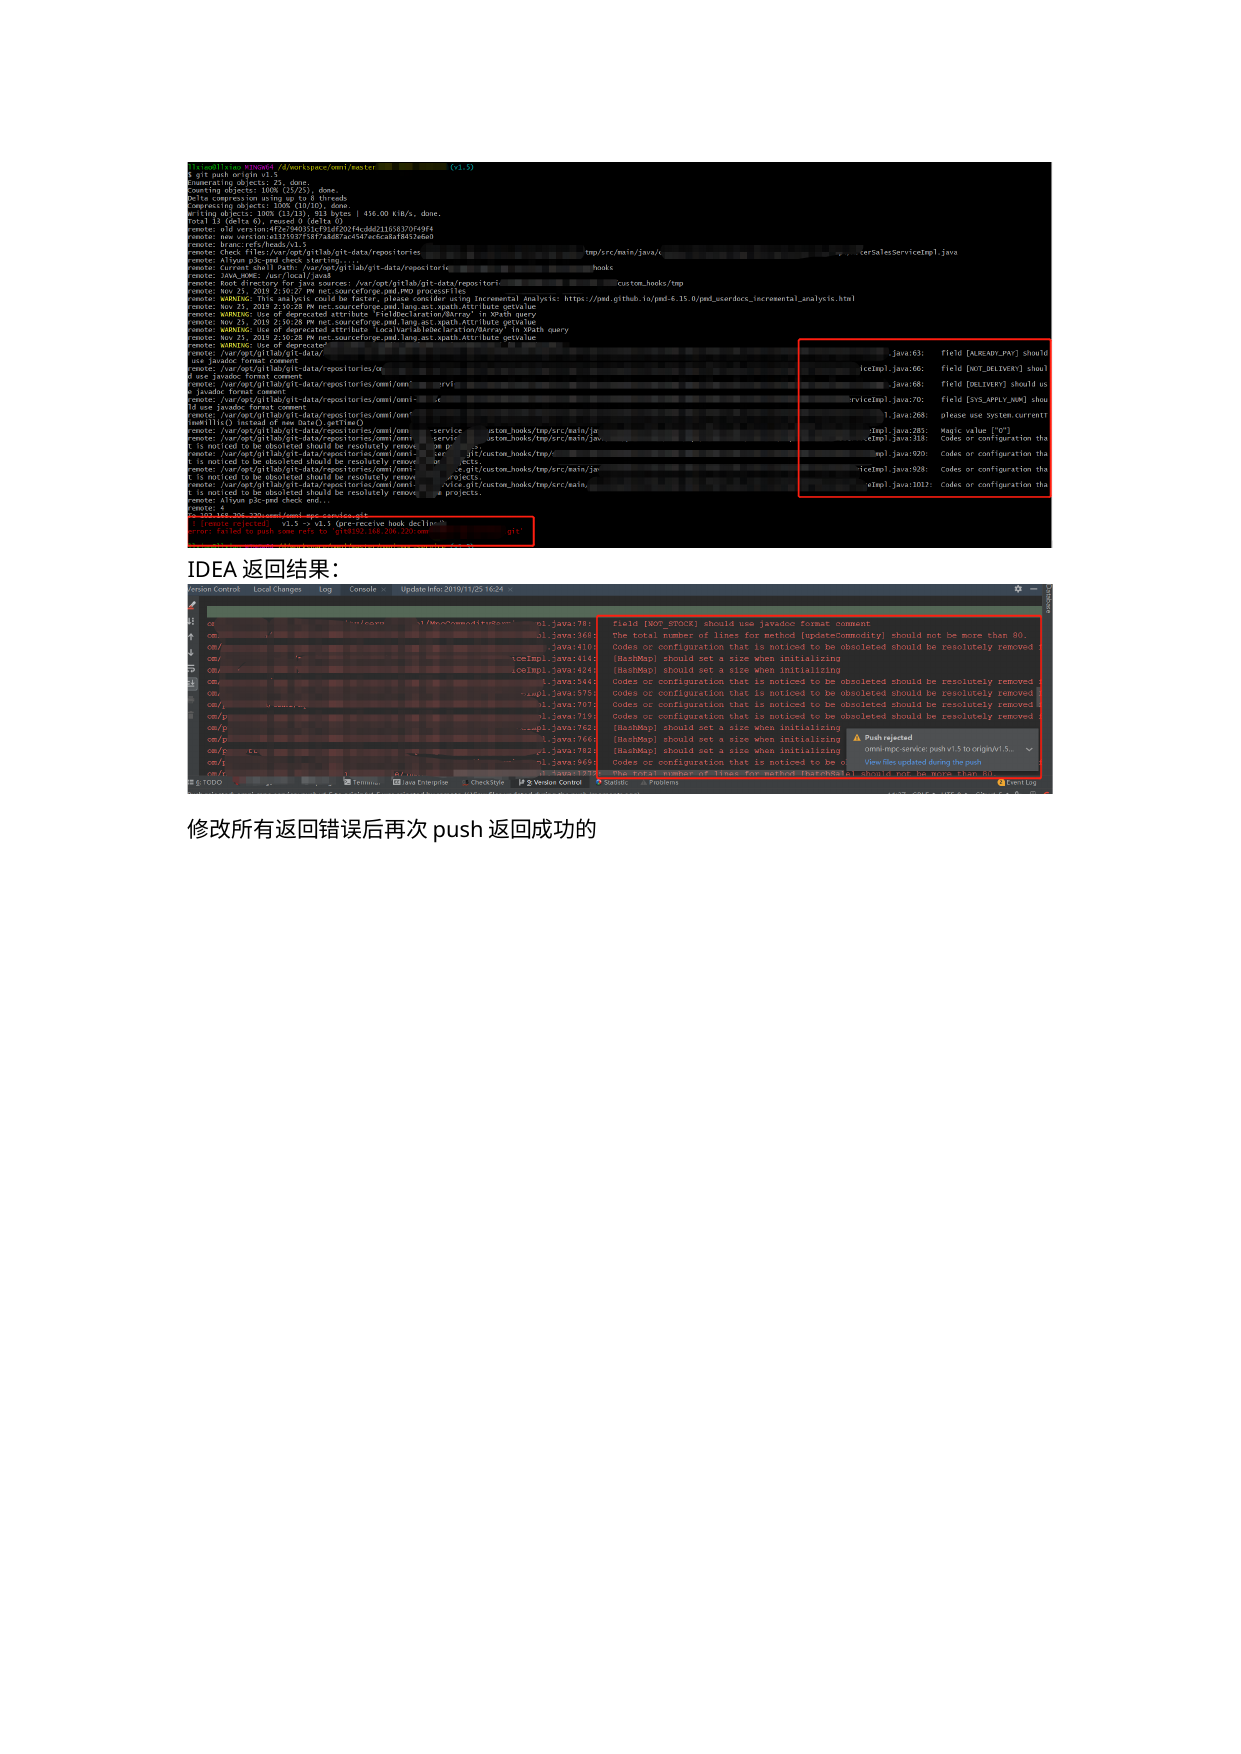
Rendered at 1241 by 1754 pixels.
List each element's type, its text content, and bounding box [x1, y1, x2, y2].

picture [187, 162, 1053, 548]
text 修改所有返回错误后再次push返回成功的 [187, 812, 1053, 844]
text IDEA 返回结果： [187, 552, 1053, 584]
picture [187, 584, 1053, 794]
